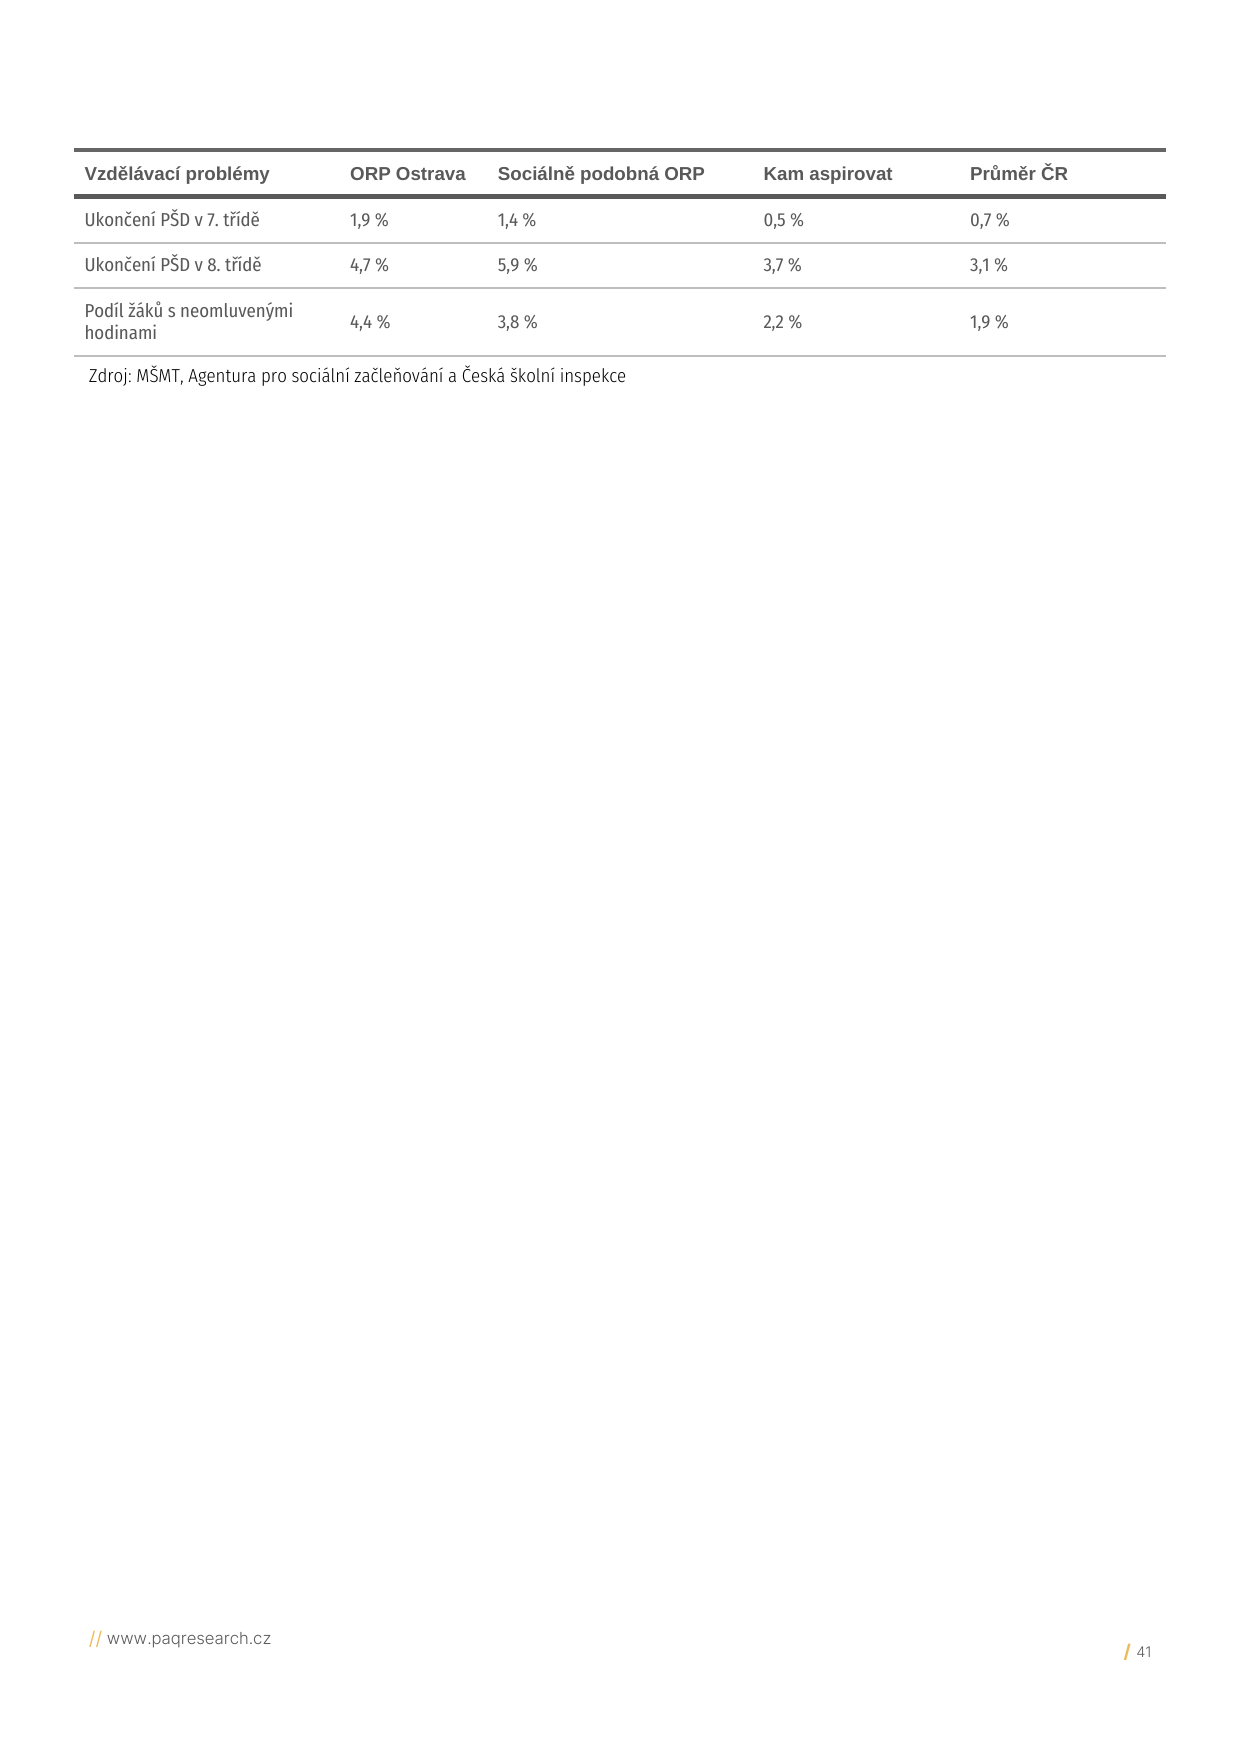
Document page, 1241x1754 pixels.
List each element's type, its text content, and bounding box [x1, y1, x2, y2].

table_cell 0,5 % [753, 199, 959, 242]
table_cell 3,8 % [487, 289, 753, 355]
table_cell Ukončení PŠD v 8. třídě [74, 244, 339, 287]
table_header Kam aspirovat [753, 152, 959, 194]
table_cell 4,4 % [340, 289, 487, 355]
table_header Průměr ČR [960, 152, 1166, 194]
text Zdroj: MŠMT, Agentura pro sociální začleňování a Česká školní inspekce [89, 357, 1152, 387]
table_cell 5,9 % [487, 244, 753, 287]
table_header Sociálně podobná ORP [487, 152, 753, 194]
table_cell 2,2 % [753, 289, 959, 355]
table_cell 4,7 % [340, 244, 487, 287]
table_cell 1,9 % [340, 199, 487, 242]
table_header Vzdělávací problémy [74, 152, 339, 194]
table_cell 1,9 % [960, 289, 1166, 355]
table_cell 1,4 % [487, 199, 753, 242]
table_cell 0,7 % [960, 199, 1166, 242]
table_cell Podíl žáků s neomluvenými hodinami [74, 289, 339, 355]
table_cell 3,1 % [960, 244, 1166, 287]
table_cell 3,7 % [753, 244, 959, 287]
table_header ORP Ostrava [340, 152, 487, 194]
table_cell Ukončení PŠD v 7. třídě [74, 199, 339, 242]
